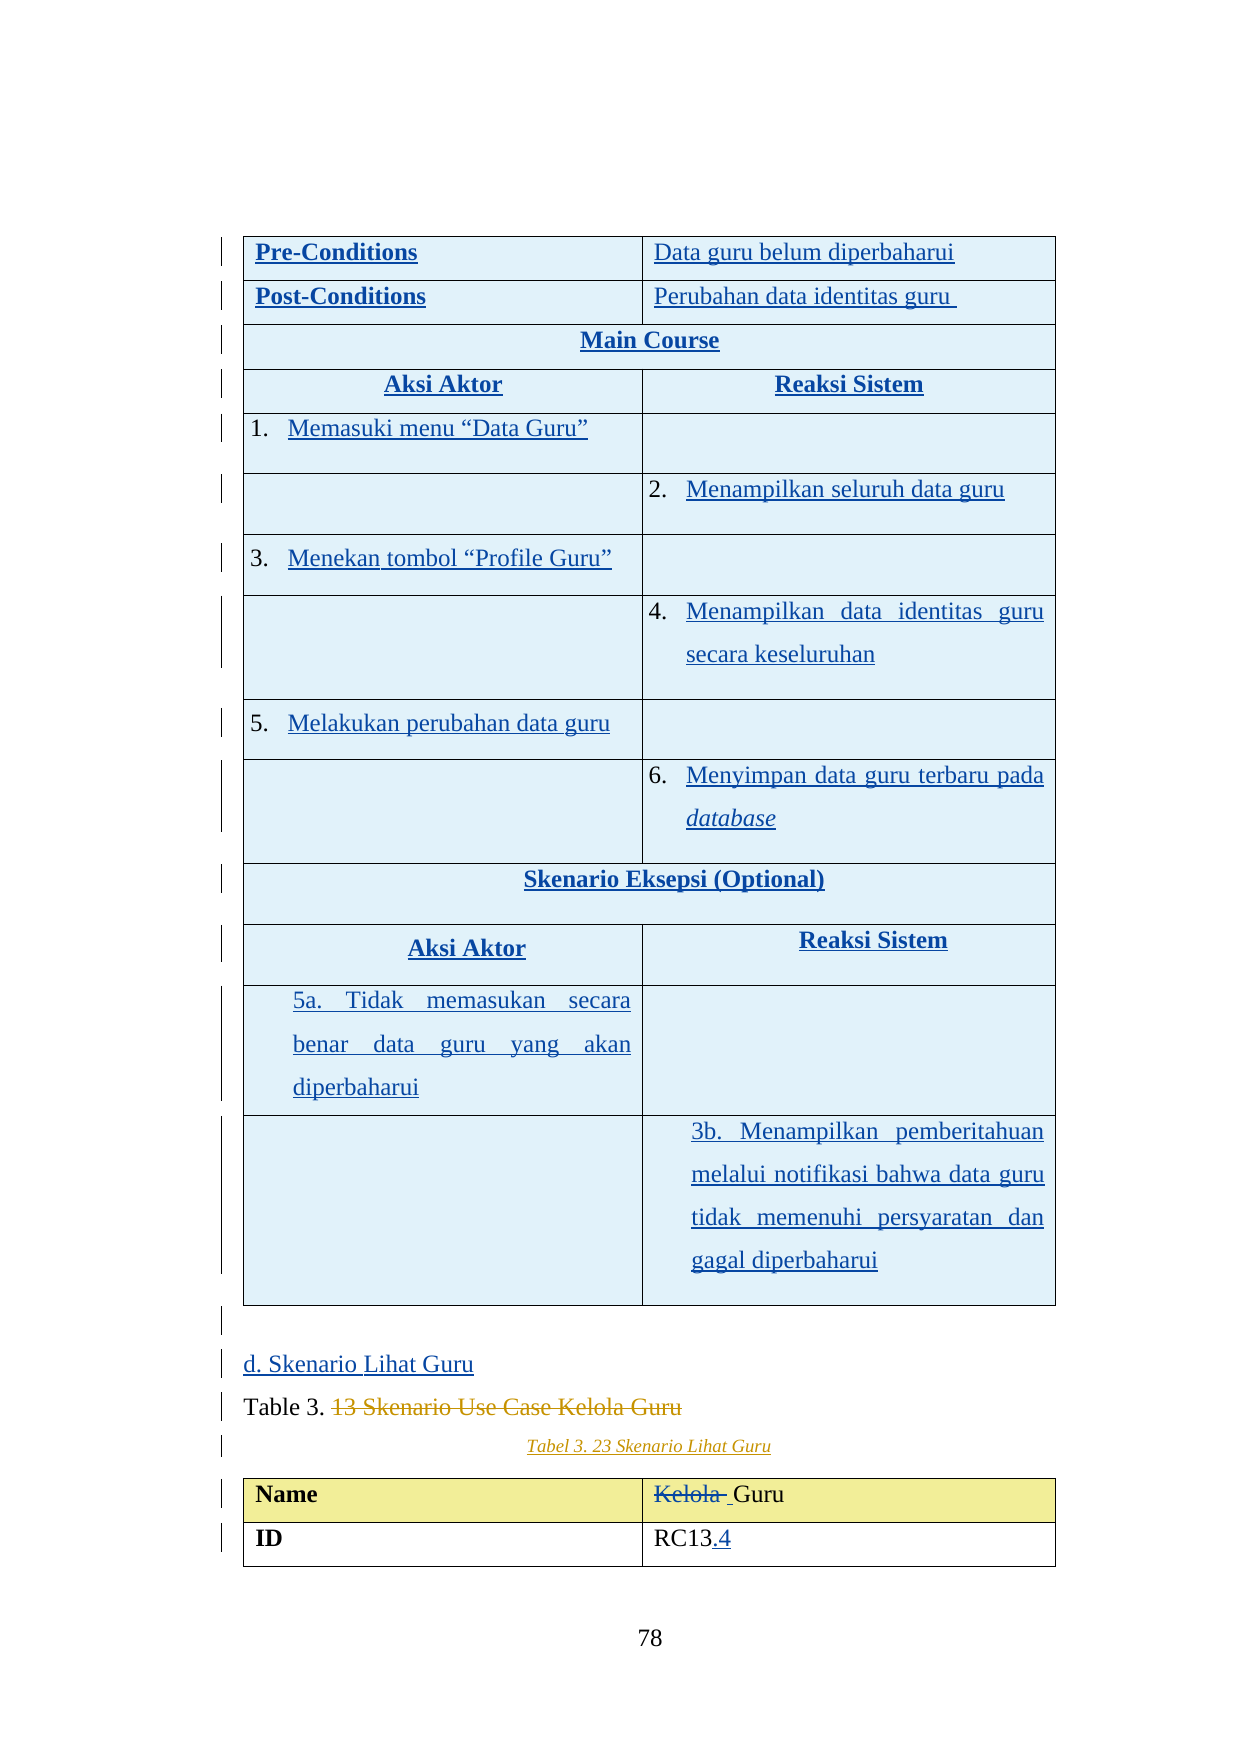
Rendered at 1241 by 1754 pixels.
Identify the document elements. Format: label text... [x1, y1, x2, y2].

table_header Guru [643, 1479, 1055, 1522]
table_header Name [244, 1479, 642, 1522]
table_cell RC13 [643, 1523, 1055, 1566]
table_cell ID [244, 1523, 642, 1566]
